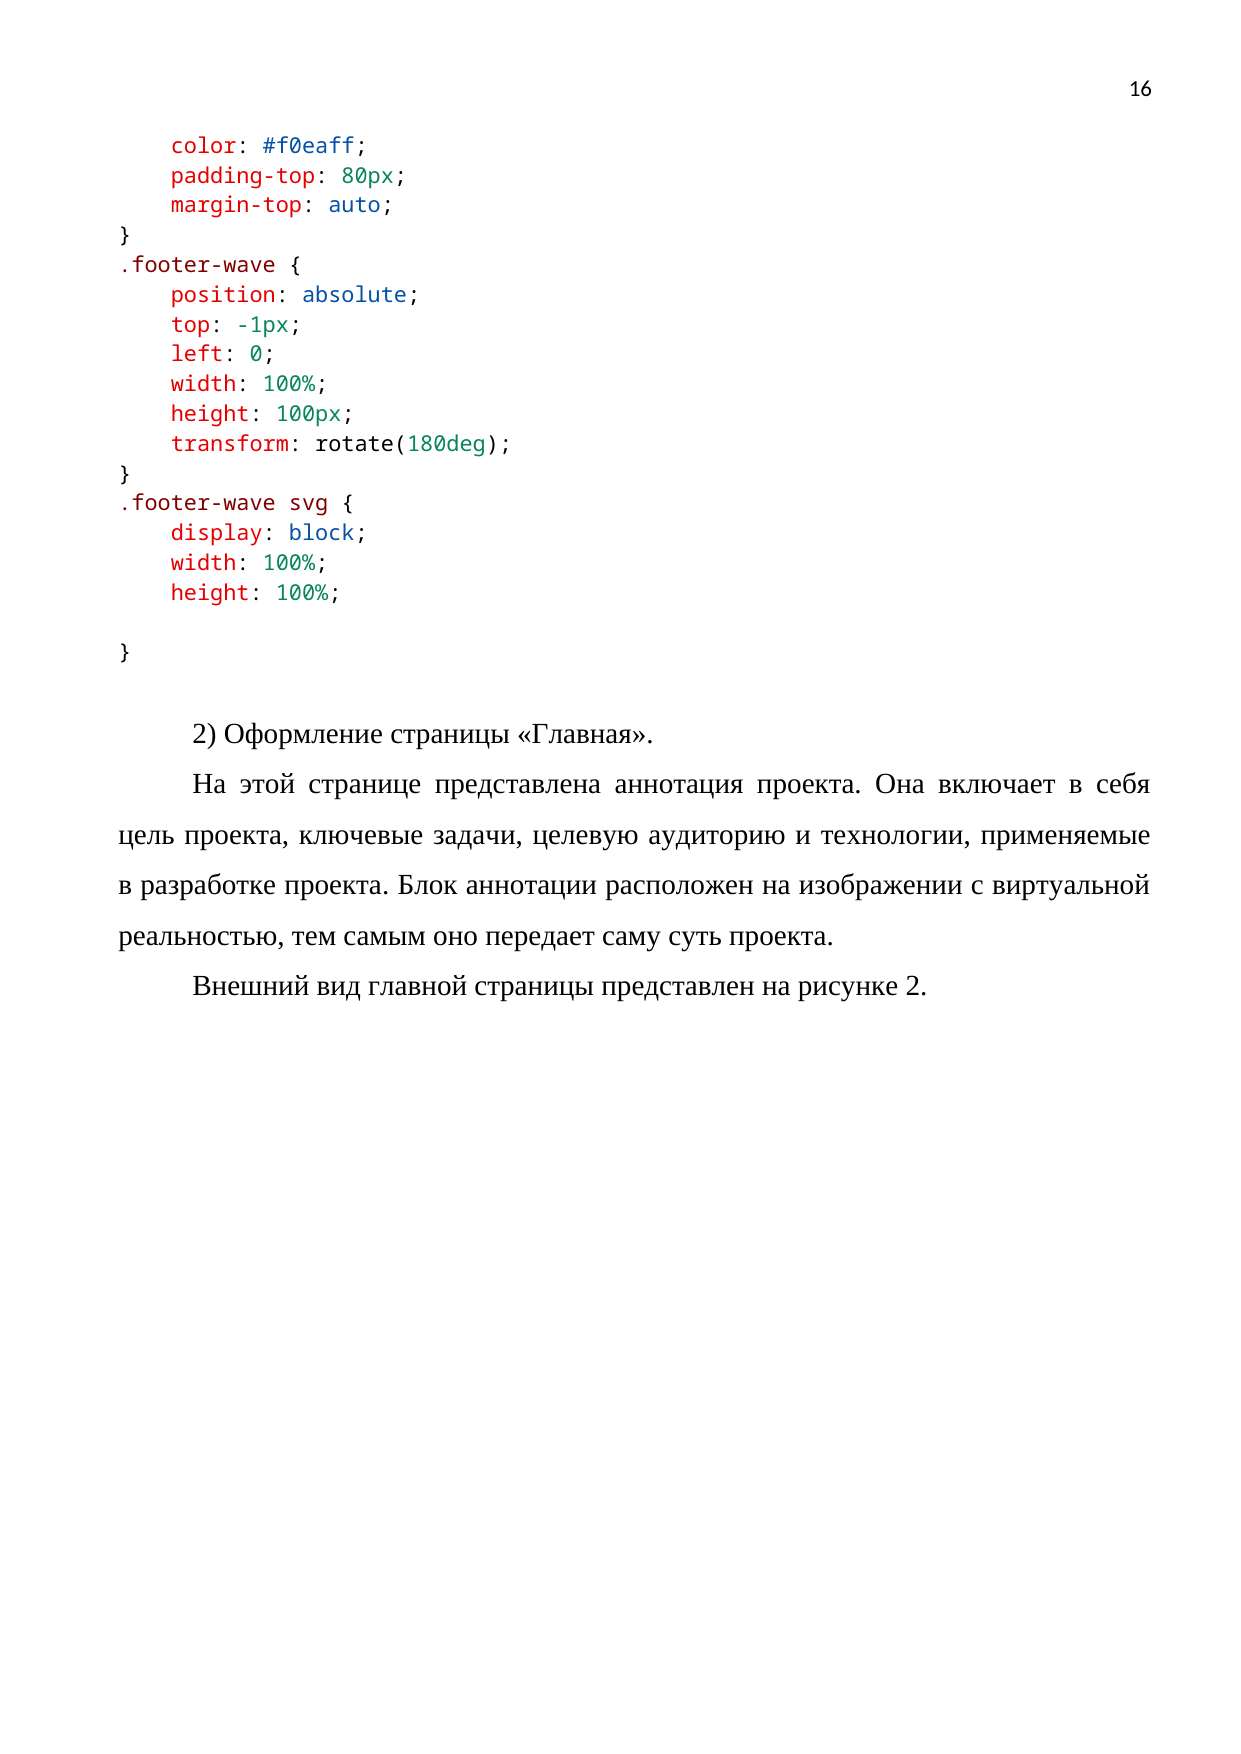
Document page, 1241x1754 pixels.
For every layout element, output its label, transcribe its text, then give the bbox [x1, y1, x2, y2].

text height: 100px; [118, 398, 1211, 428]
text left: 0; [118, 338, 1211, 368]
text position: absolute; [118, 279, 1211, 308]
text display: block; [118, 517, 1211, 547]
text 2) Оформление страницы «Главная». [118, 716, 1152, 750]
text .footer-wave { [118, 249, 1211, 279]
text } [118, 219, 1211, 249]
text margin-top: auto; [118, 189, 1211, 219]
text height: 100%; [118, 577, 1211, 606]
text width: 100%; [118, 368, 1211, 398]
text top: -1px; [118, 308, 1211, 338]
text } [118, 457, 1211, 487]
text } [118, 636, 1211, 666]
text width: 100%; [118, 547, 1211, 577]
text .footer-wave svg { [118, 487, 1211, 517]
list Внешний вид главной страницы представлен на рисунке 2. [192, 968, 1152, 1001]
text На этой странице представлена аннотация проекта. Она включает в себя цель проекта, ключевые задачи, целевую аудиторию и технологии, применяемые в разработке проекта. Блок аннотации расположен на изображении с виртуальной реальностью, тем самым оно передает саму суть проекта. [118, 767, 1152, 951]
text padding-top: 80px; [118, 159, 1211, 189]
text color: #f0eaff; [118, 130, 1211, 159]
text transform: rotate(180deg); [118, 428, 1211, 457]
